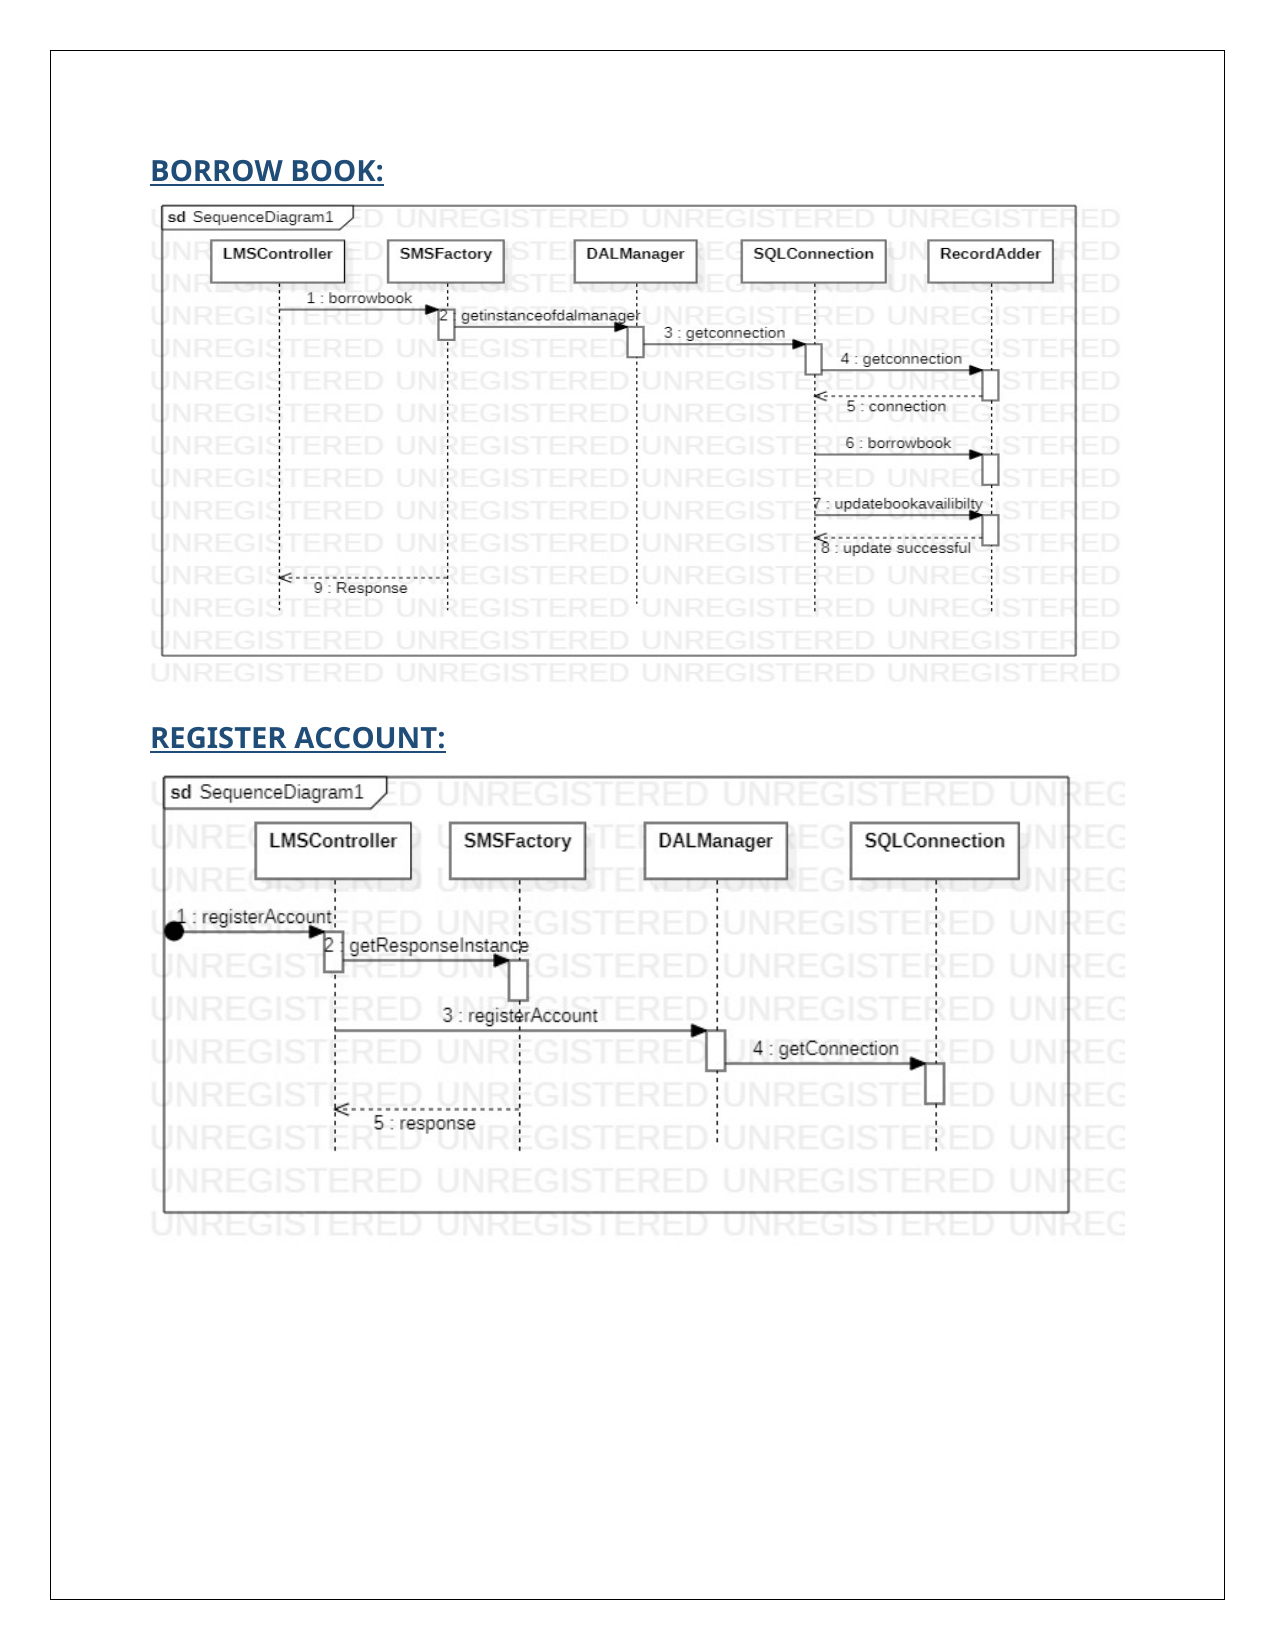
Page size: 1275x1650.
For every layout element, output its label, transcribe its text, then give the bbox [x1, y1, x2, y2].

subtitle REGISTER ACCOUNT: [150, 718, 1125, 757]
picture [150, 195, 1125, 699]
subtitle BORROW BOOK: [150, 150, 1125, 190]
picture [150, 763, 1125, 1270]
